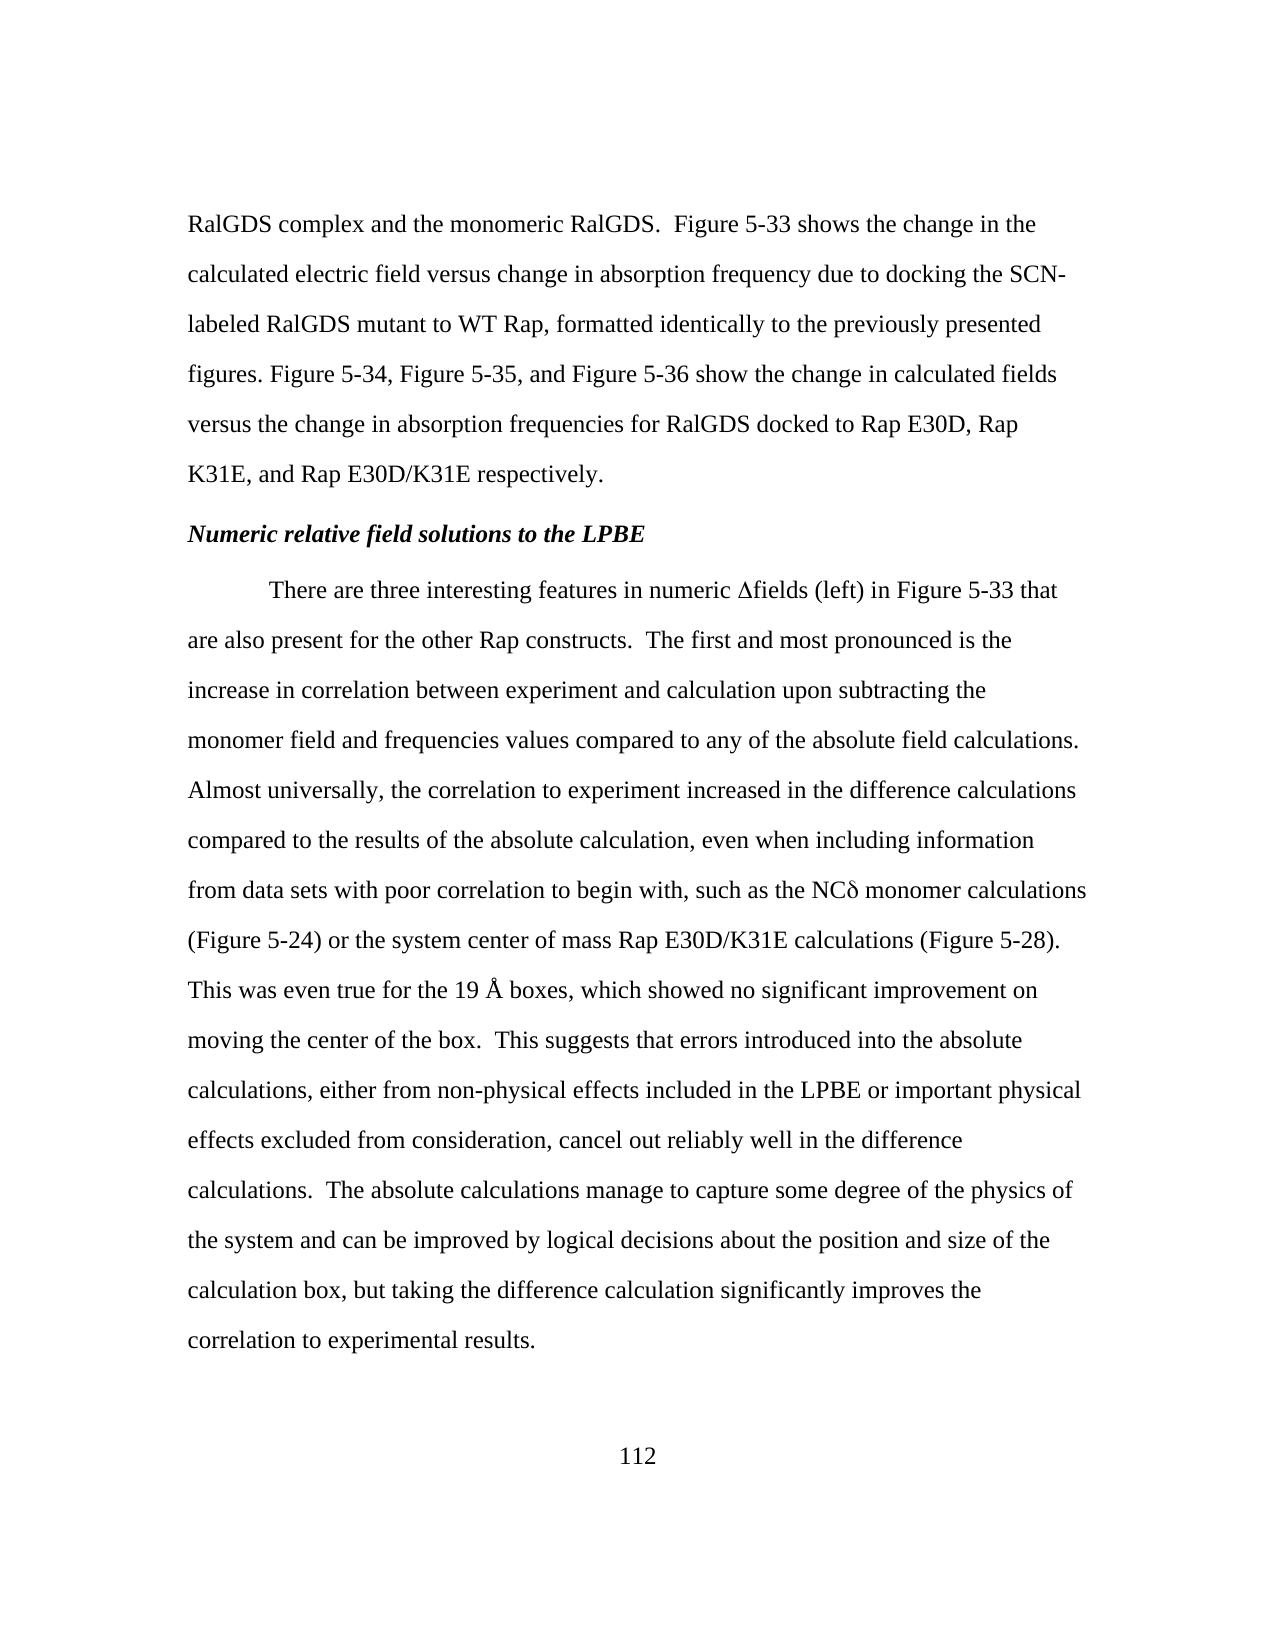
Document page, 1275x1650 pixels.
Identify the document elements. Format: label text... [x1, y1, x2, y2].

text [187, 187, 1087, 487]
subtitle Numeric relative field solutions to the LPBE [187, 519, 1087, 547]
